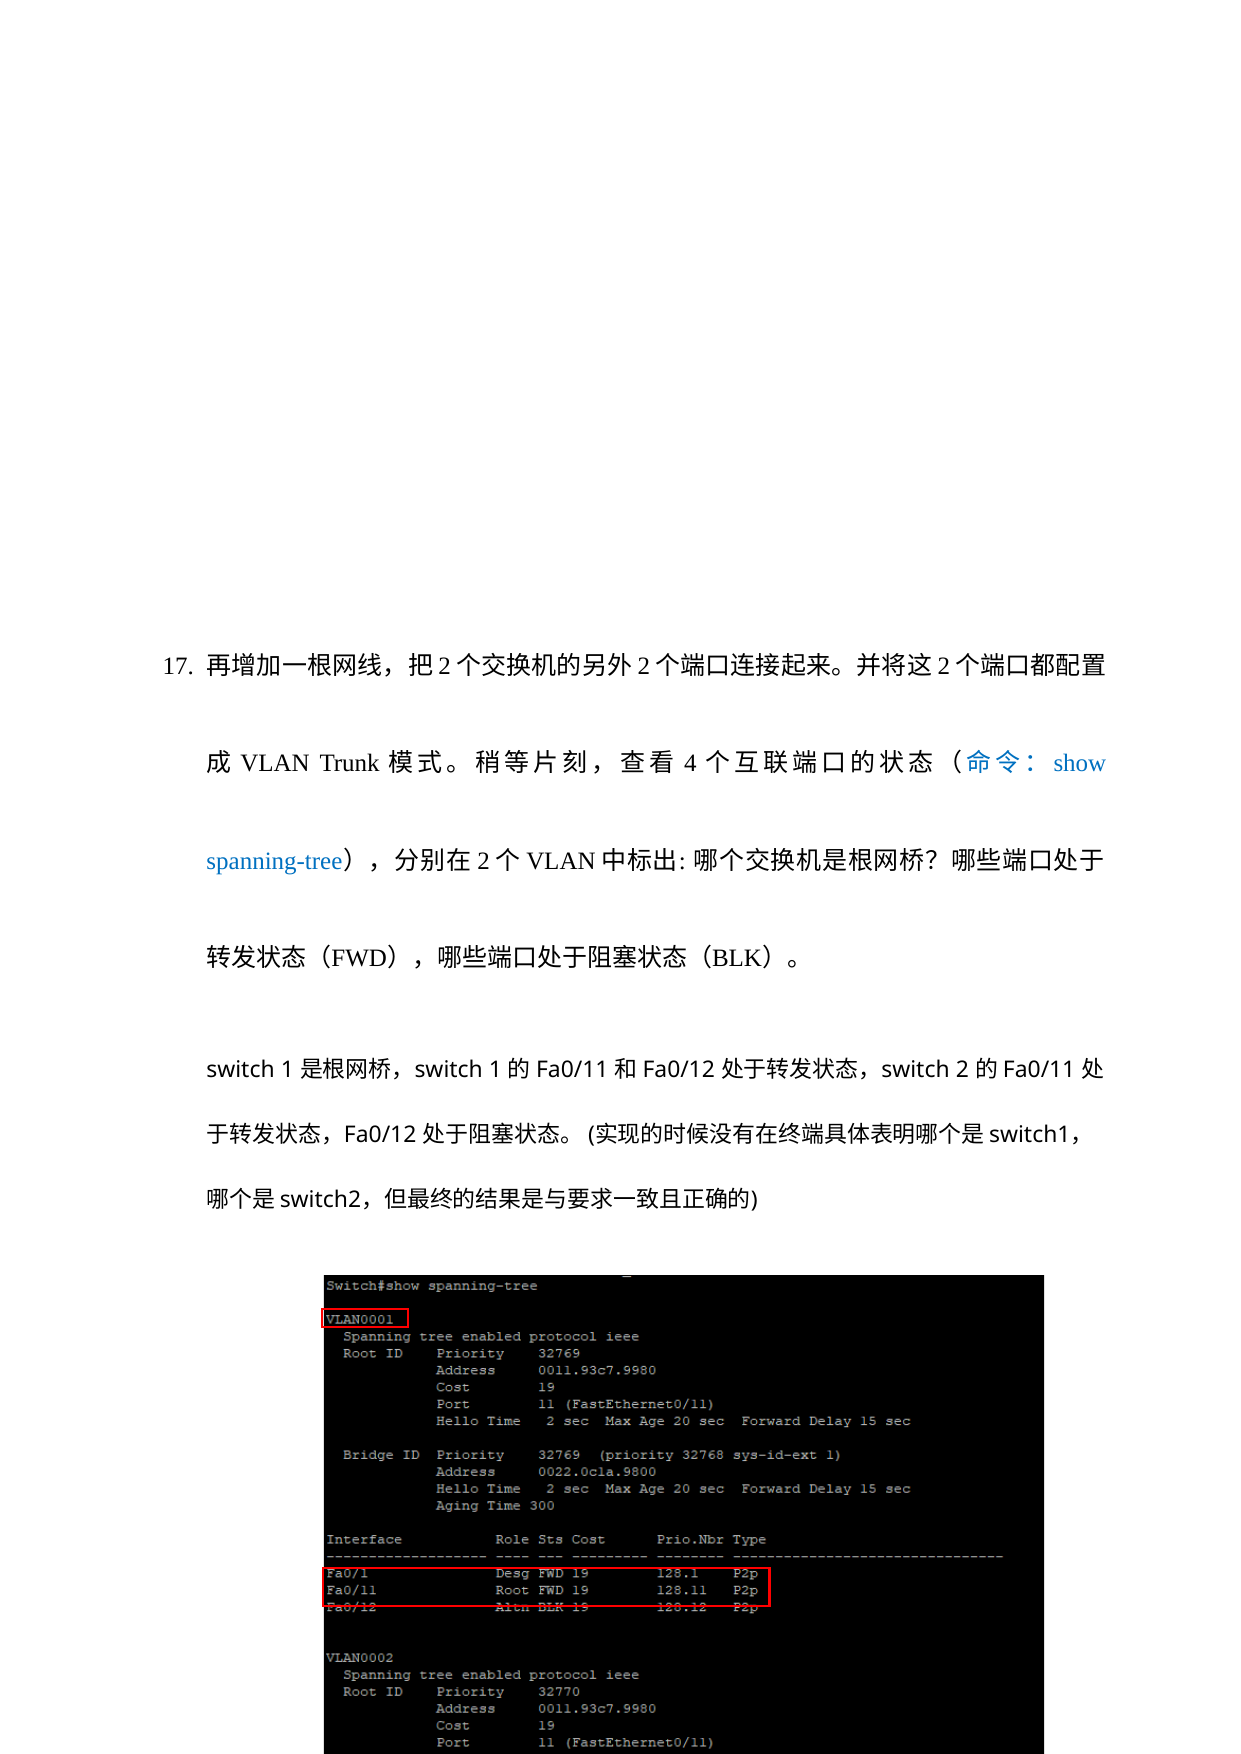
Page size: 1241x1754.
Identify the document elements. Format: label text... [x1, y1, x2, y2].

picture [323, 1310, 407, 1326]
picture [324, 1569, 768, 1605]
picture [323, 1275, 1045, 1754]
text switch 1 是根网桥，switch 1 的 Fa0/11 和 Fa0/12 处于转发状态，switch 2 的 Fa0/11 处于转发状态，Fa0/12 处于阻塞状态。 (实现的时候没有在终端具体表明哪个是switch1，哪个是switch2，但最终的结果是与要求一致且正确的) [206, 1036, 1106, 1231]
list 再增加一根网线，把2个交换机的另外2个端口连接起来。并将这2个端口都配置成VLAN Trunk模式。稍等片刻，查看4个互联端口的状态（命令：show spanning-tree），分别在2个VLAN中标出: 哪个交换机是根网桥？哪些端口处于转发状态（FWD），哪些端口处于阻塞状态（BLK）。 [162, 631, 1106, 988]
